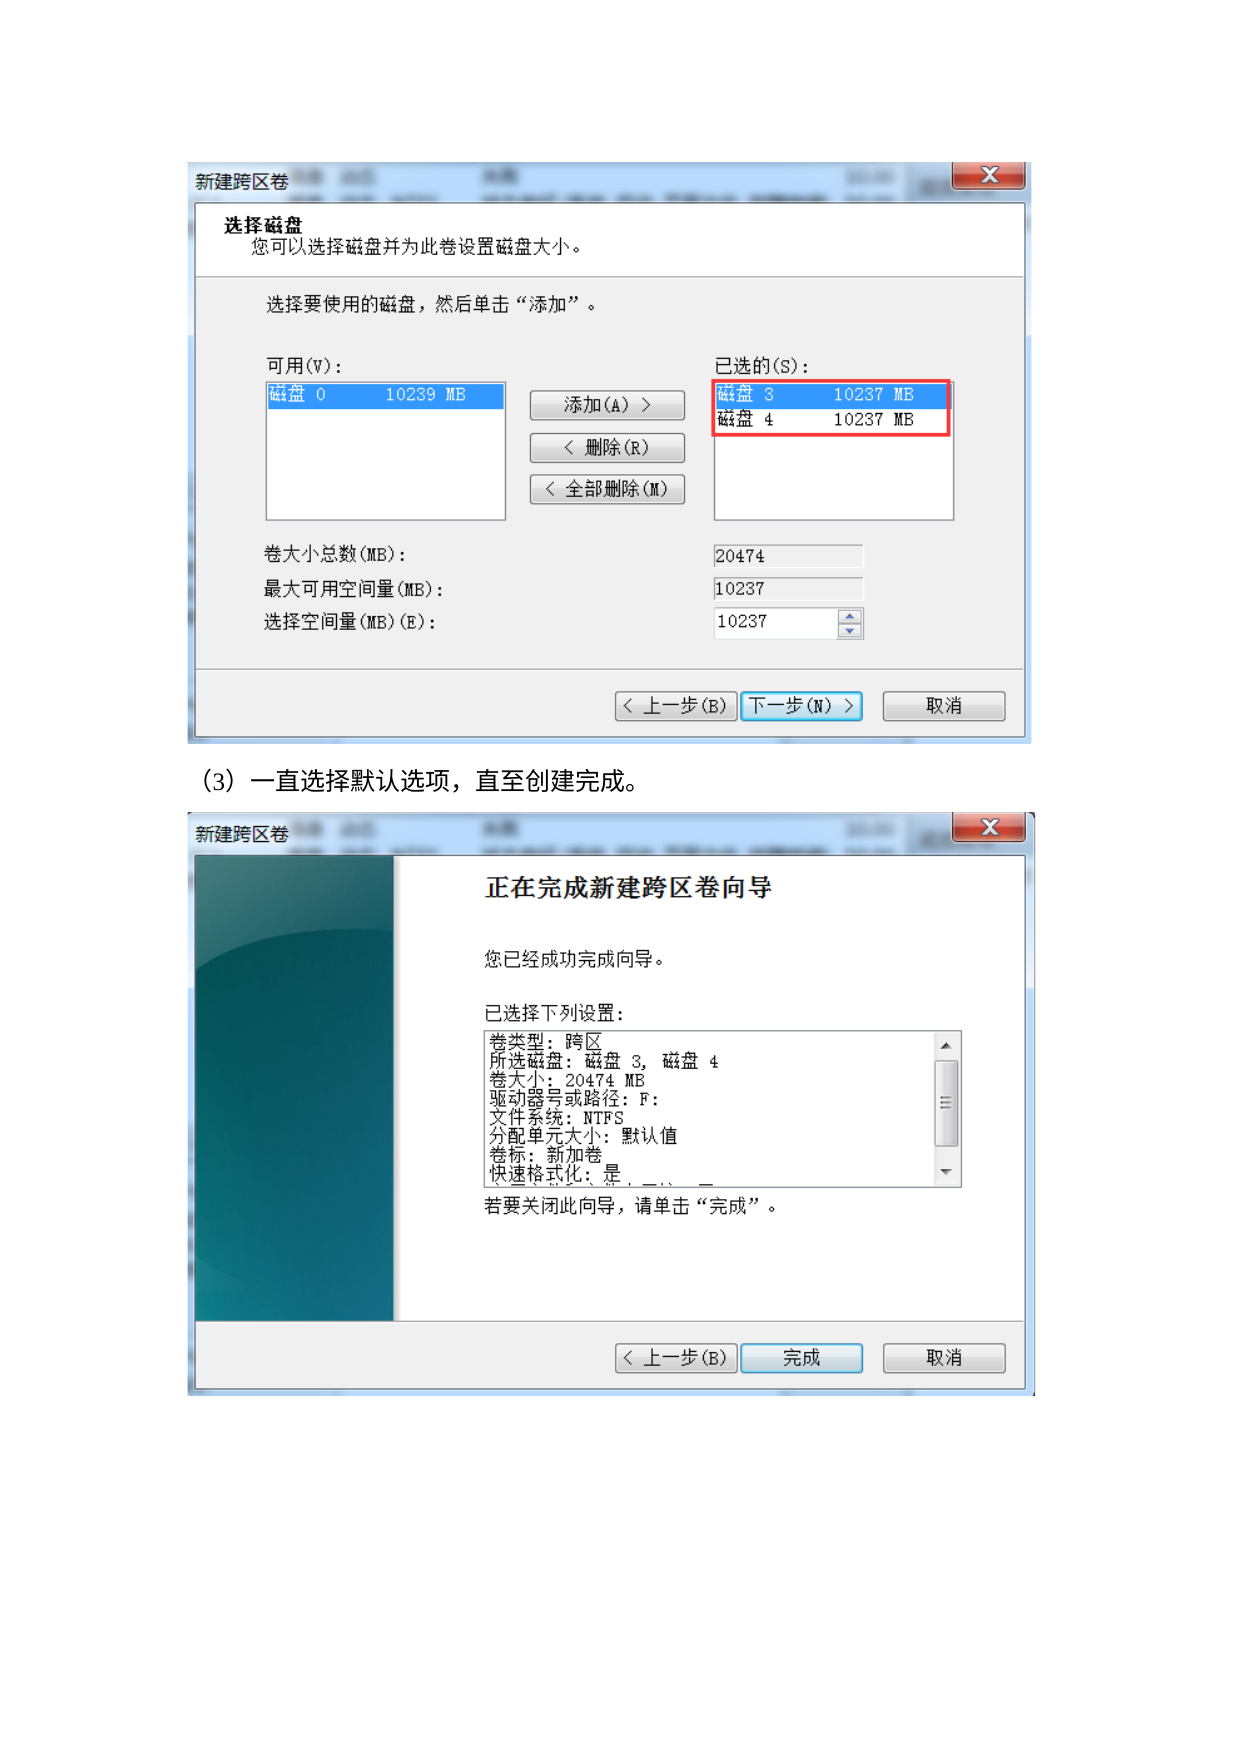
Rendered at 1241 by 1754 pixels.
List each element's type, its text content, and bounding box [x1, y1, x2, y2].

text （3）一直选择默认选项，直至创建完成。 [187, 747, 1053, 812]
picture [187, 162, 1032, 744]
picture [187, 812, 1035, 1396]
